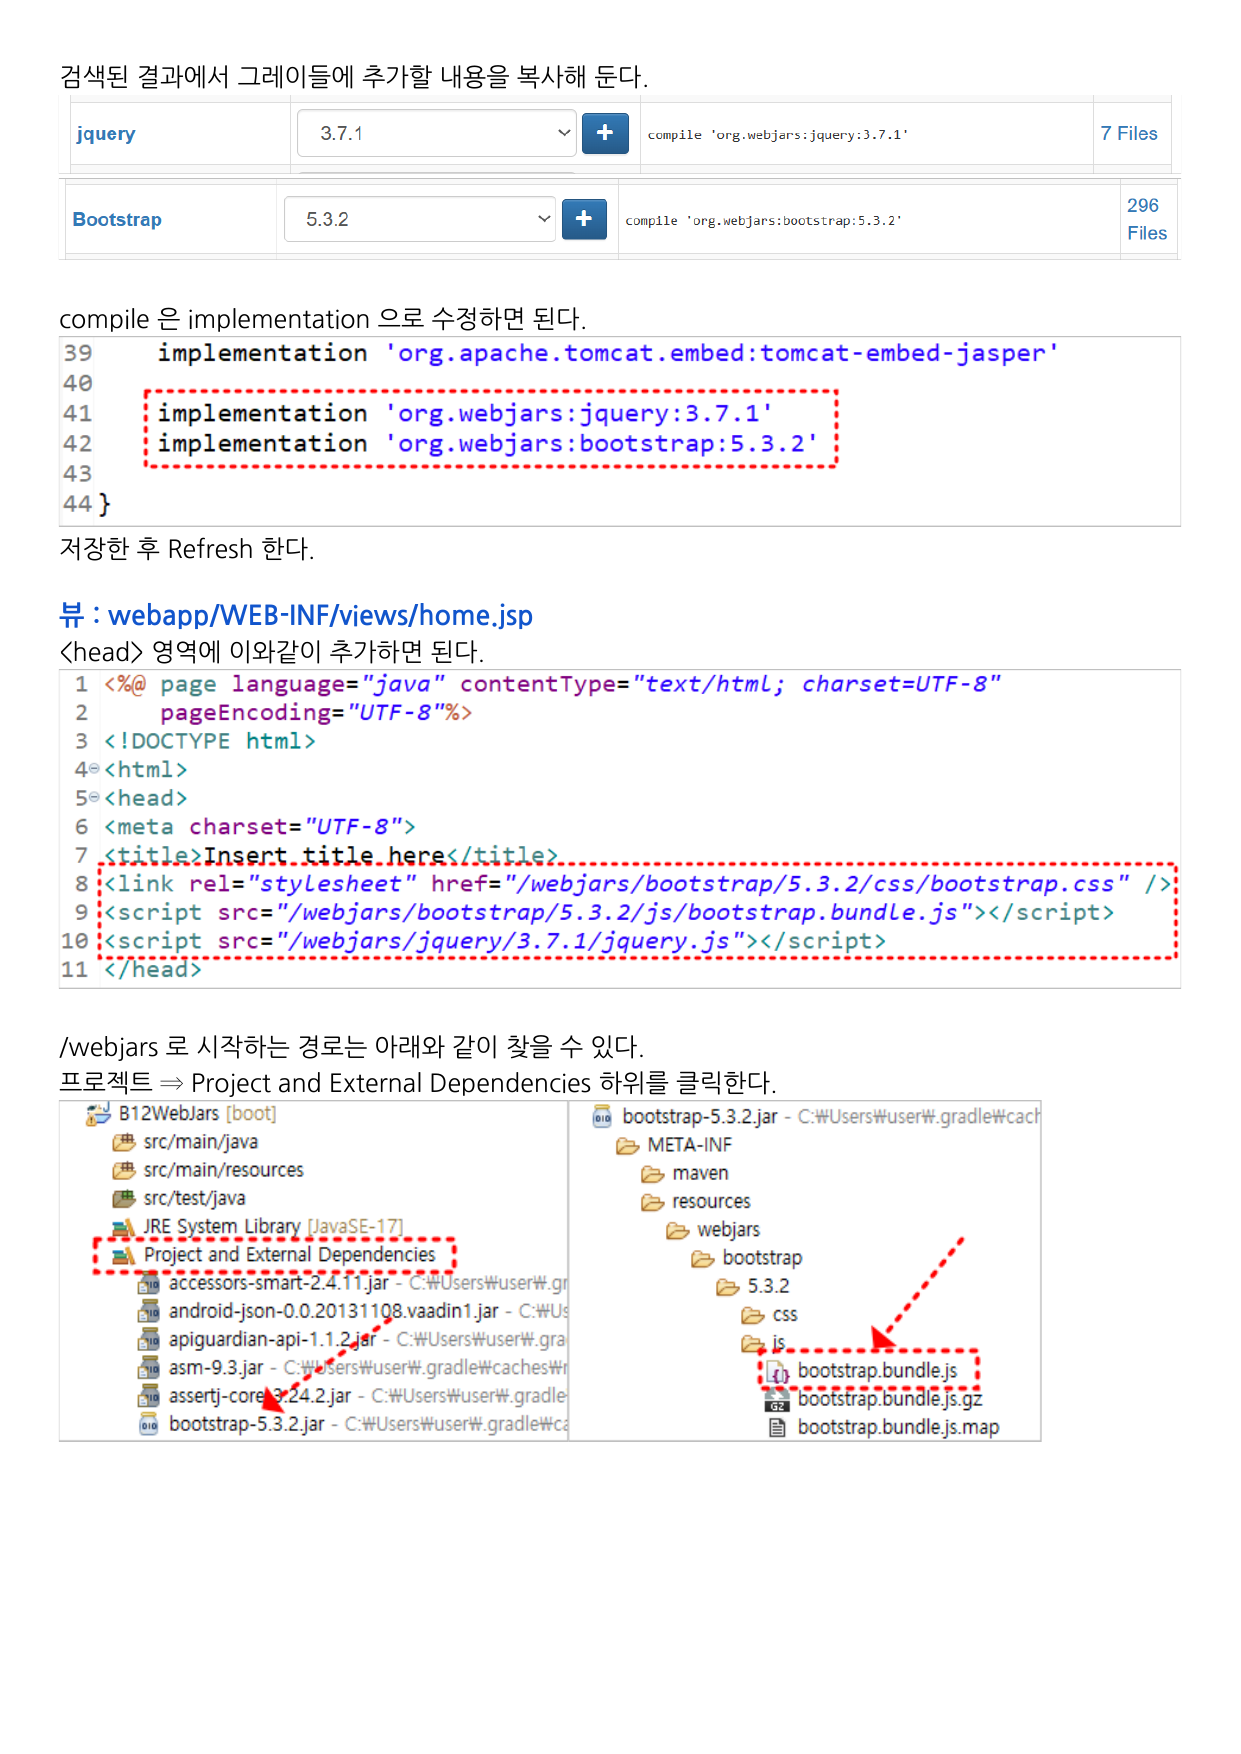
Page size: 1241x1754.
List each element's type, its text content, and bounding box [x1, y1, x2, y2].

picture [58, 669, 1182, 989]
text 프로젝트 ⇒ Project and External Dependencies 하위를 클릭한다. [59, 1065, 1181, 1096]
text 저장한 후 Refresh 한다. [59, 531, 1181, 562]
picture [58, 95, 1182, 174]
subtitle 뷰 : webapp/WEB-INF/views/home.jsp [59, 603, 1181, 629]
picture [58, 336, 1182, 527]
picture [58, 1100, 1042, 1442]
text compile 은 implementation 으로 수정하면 된다. [59, 301, 1181, 332]
text 검색된 결과에서 그레이들에 추가할 내용을 복사해 둔다. [59, 59, 1181, 90]
picture [58, 178, 1182, 260]
text /webjars 로 시작하는 경로는 아래와 같이 찾을 수 있다. [59, 1029, 1181, 1060]
text <head> 영역에 이와같이 추가하면 된다. [59, 633, 1181, 665]
